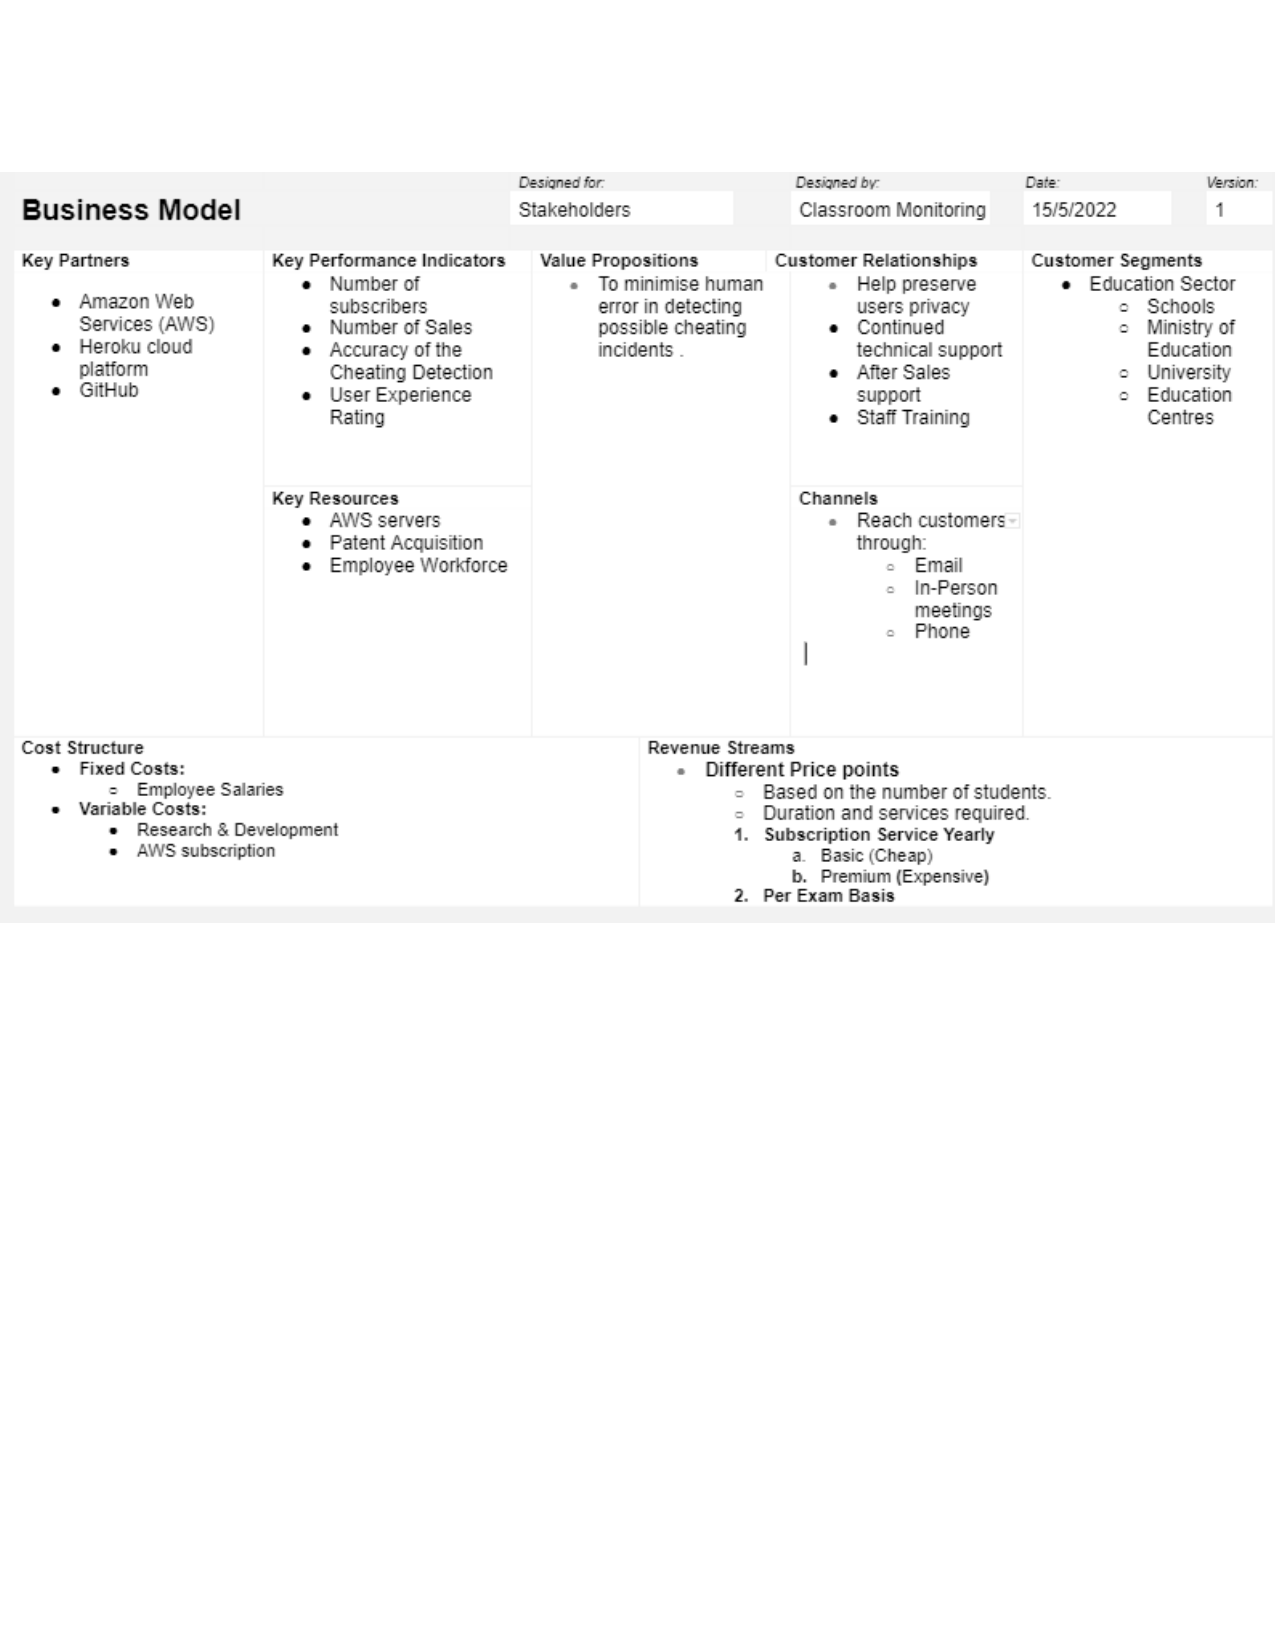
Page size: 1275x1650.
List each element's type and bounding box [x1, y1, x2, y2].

picture [0, 172, 1275, 923]
